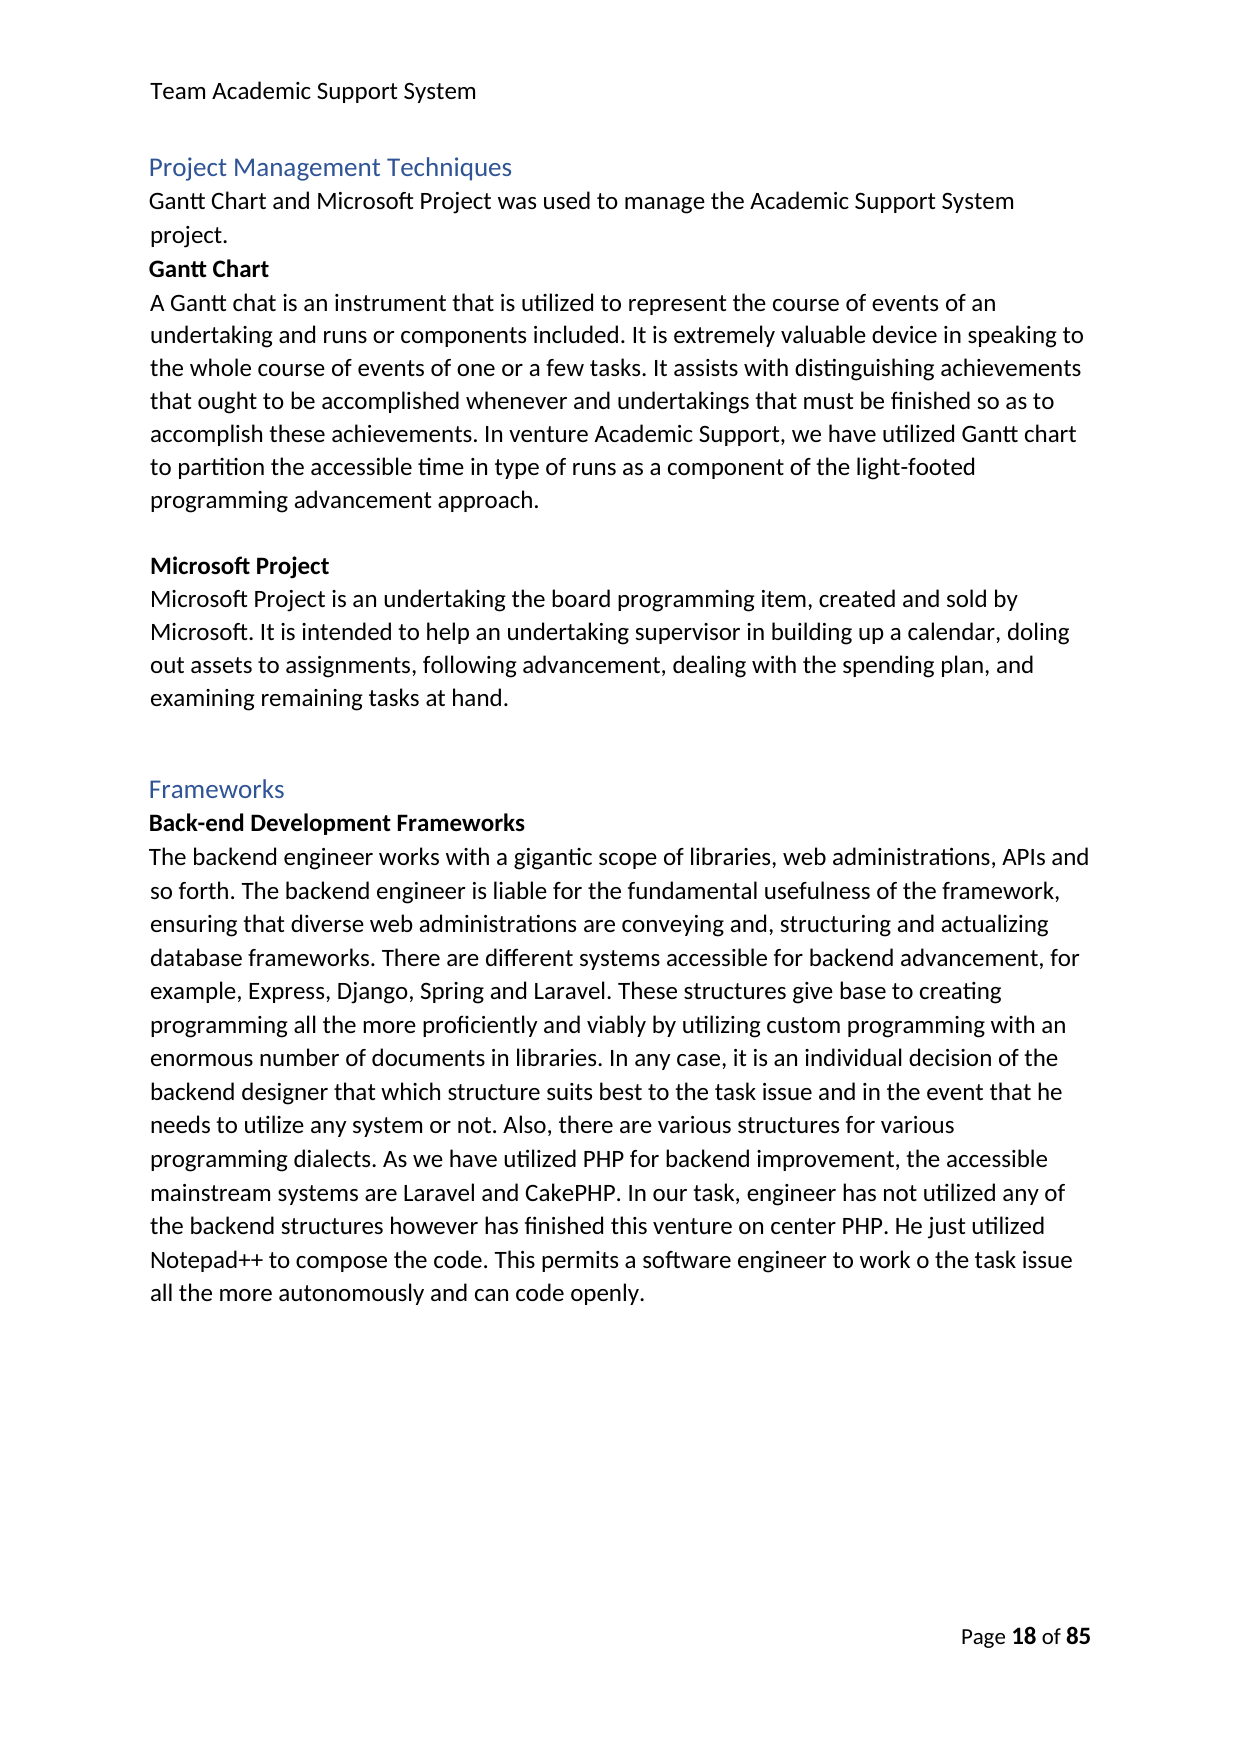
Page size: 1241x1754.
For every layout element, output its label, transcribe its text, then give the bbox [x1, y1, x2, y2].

text Back-end Development Frameworks [149, 807, 1091, 838]
text Gantt Chart [149, 253, 1091, 283]
subtitle Project Management Techniques [149, 150, 1089, 183]
text Microsoft Project [150, 550, 1091, 581]
text Gantt Chart and Microsoft Project was used to manage the Academic Support System project. [149, 185, 1091, 249]
text The backend engineer works with a gigantic scope of libraries, web administrations, APIs and so forth. The backend engineer is liable for the fundamental usefulness of the framework, ensuring that diverse web administrations are conveying and, structuring and actualizing database frameworks. There are different systems accessible for backend advancement, for example, Express, Django, Spring and Laravel. These structures give base to creating programming all the more proficiently and viably by utilizing custom programming with an enormous number of documents in libraries. In any case, it is an individual decision of the backend designer that which structure suits best to the task issue and in the event that he needs to utilize any system or not. Also, there are various structures for various programming dialects. As we have utilized PHP for backend improvement, the accessible mainstream systems are Laravel and CakePHP. In our task, engineer has not utilized any of the backend structures however has finished this venture on center PHP. He just utilized Notepad++ to compose the code. This permits a software engineer to work o the task issue all the more autonomously and can code openly. [149, 841, 1091, 1308]
subtitle Frameworks [149, 772, 1089, 805]
text Microsoft Project is an undertaking the board programming item, created and sold by Microsoft. It is intended to help an undertaking supervisor in building up a calendar, doling out assets to assignments, following advancement, dealing with the spending plan, and examining remaining tasks at hand. [150, 583, 1091, 712]
text A Gantt chat is an instrument that is utilized to represent the course of events of an undertaking and runs or components included. It is extremely valuable device in speaking to the whole course of events of one or a few tasks. It assists with distinguishing achievements that ought to be accomplished whenever and undertakings that must be finished so as to accomplish these achievements. In venture Academic Support, we have utilized Gantt chart to partition the accessible time in type of runs as a component of the light-footed programming advancement approach. [150, 287, 1091, 515]
